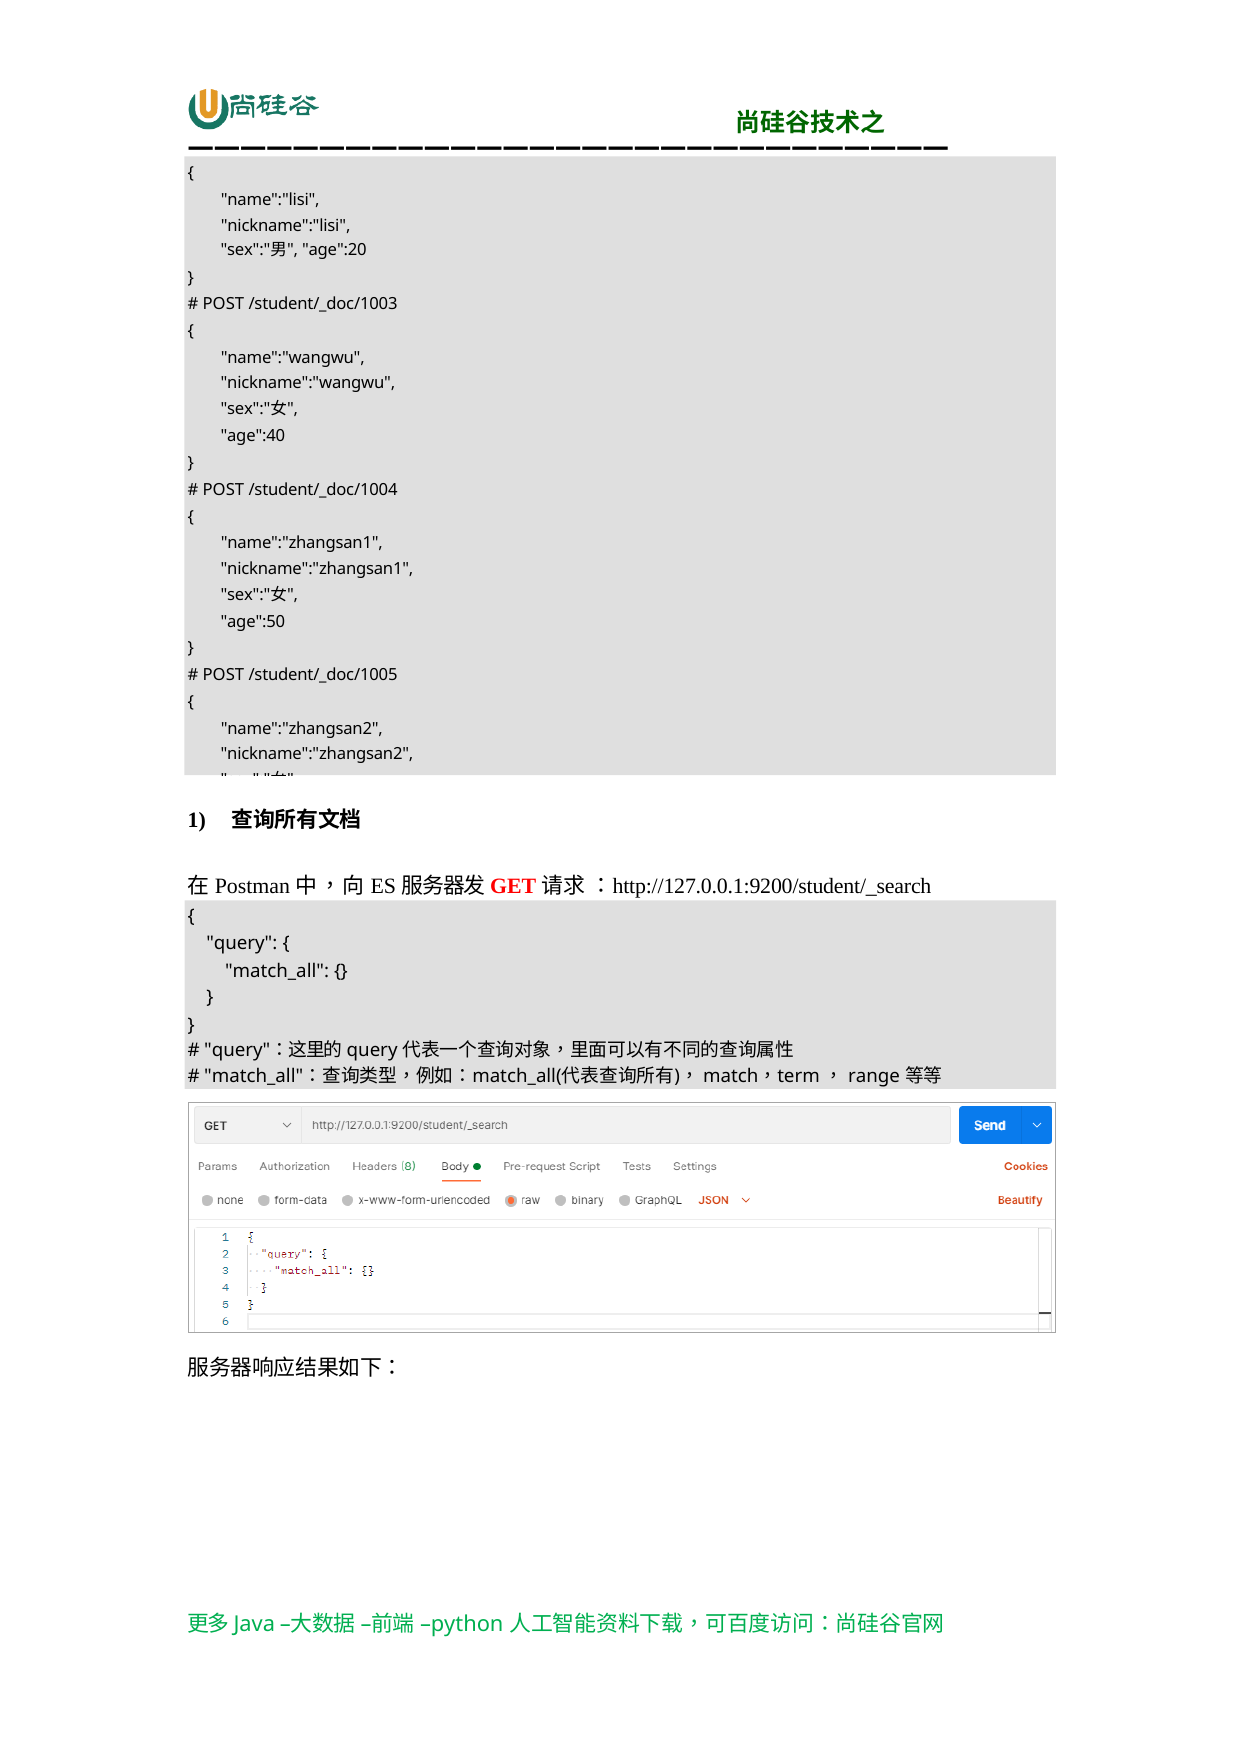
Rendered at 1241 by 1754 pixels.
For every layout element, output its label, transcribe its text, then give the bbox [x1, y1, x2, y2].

text 服务器响应结果如下： [187, 1352, 1071, 1382]
picture [189, 1106, 1055, 1332]
text 在 Postman 中，向ES 服务器发 GET 请求 ：http://127.0.0.1:9200/student/_search [187, 870, 1071, 900]
picture [187, 88, 320, 130]
list 查询所有文档 [187, 804, 1071, 834]
